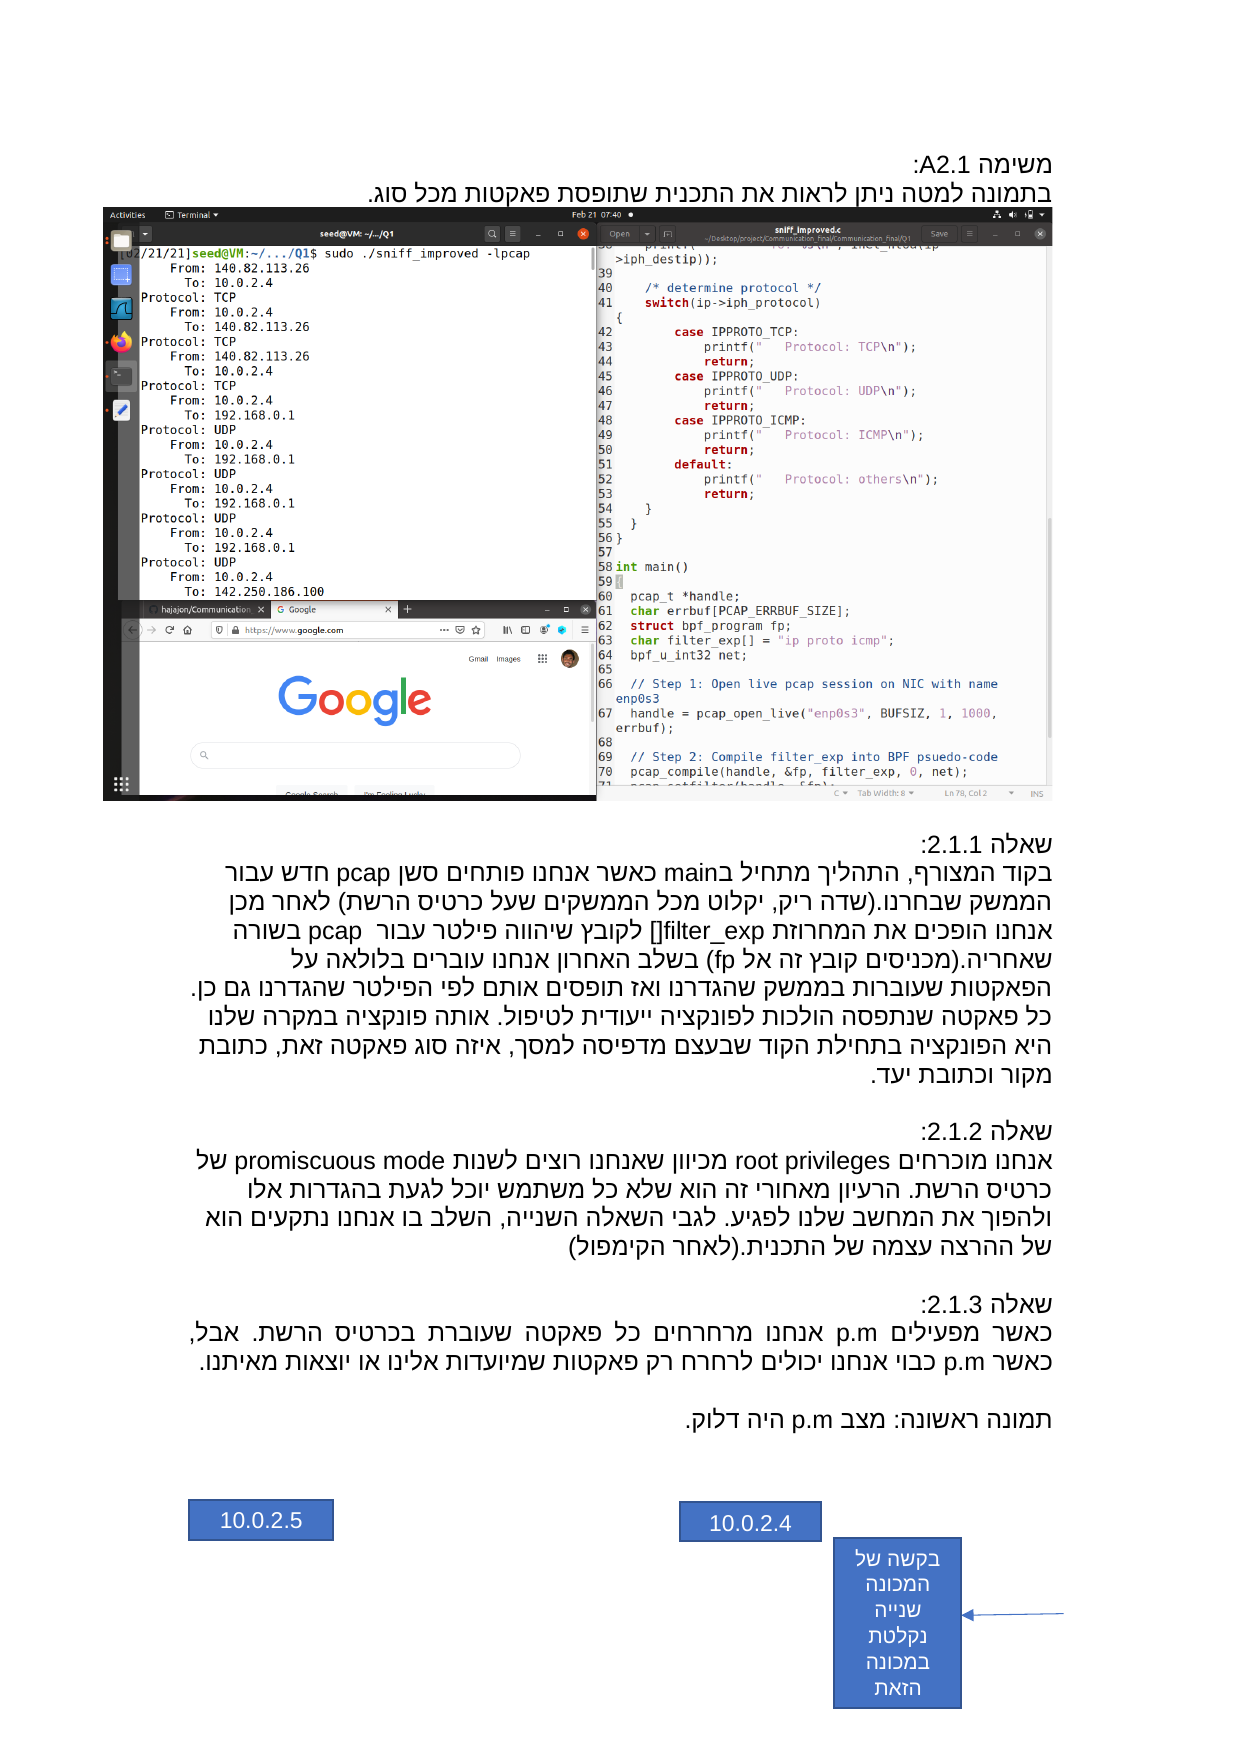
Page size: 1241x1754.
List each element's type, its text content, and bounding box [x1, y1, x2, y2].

text כאשר מפעילים p.m אנחנו מרחרחים כל פאקטה שעוברת בכרטיס הרשת. אבל, כאשר p.m כבוי אנחנו יכולים לרחרח רק פאקטות שמיועדות אלינו או יוצאות מאיתנו. [187, 1318, 1053, 1376]
text שאלה 2.1.3: [187, 1290, 1053, 1318]
text אנחנו מוכרחים root privileges מכיוון שאנחנו רוצים לשנות promiscuous mode של כרטיס הרשת. הרעיון מאחורי זה הוא שלא כל משתמש יוכל לגעת בהגדרות אלו ולהפוך את המחשב שלנו לפגיע. לגבי השאלה השנייה, השלב בו אנחנו נתקעים הוא של ההרצה עצמה של התכנית.(לאחר הקימפול) [187, 1146, 1053, 1261]
text בתמונה למטה ניתן לראות את התכנית שתופסת פאקטות מכל סוג. [187, 179, 1053, 207]
text משימה A2.1: [187, 150, 1053, 179]
text שאלה 2.1.1: [187, 830, 1053, 858]
text תמונה ראשונה: מצב p.m היה דלוק. [187, 1405, 1053, 1433]
text שאלה 2.1.2: [187, 1117, 1053, 1146]
text בקוד המצורף, התהליך מתחיל בmain כאשר אנחנו פותחים סשן pcap חדש עבור הממשק שבחרנו.(שדה ריק, יקלוט מכל הממשקים שעל כרטיס הרשת) לאחר מכן אנחנו הופכים את המחרוזת filter_exp[] לקובץ שיהווה פילטר עבור pcap בשורה שאחריה.(מכניסים קובץ זה אל fp) בשלב האחרון אנחנו עוברים בלולאה על הפאקטות שעוברות בממשק שהגדרנו ואז תופסים אותם לפי הפילטר שהגדרנו גם כן. כל פאקטה שנתפסה הולכות לפונקציה ייעודית לטיפול. אותה פונקציה במקרה שלנו היא הפונקציה בתחילת הקוד שבעצם מדפיסה למסך, איזה סוג פאקטה זאת, כתובת מקור וכתובת יעד. [187, 858, 1053, 1088]
picture [103, 207, 1053, 801]
